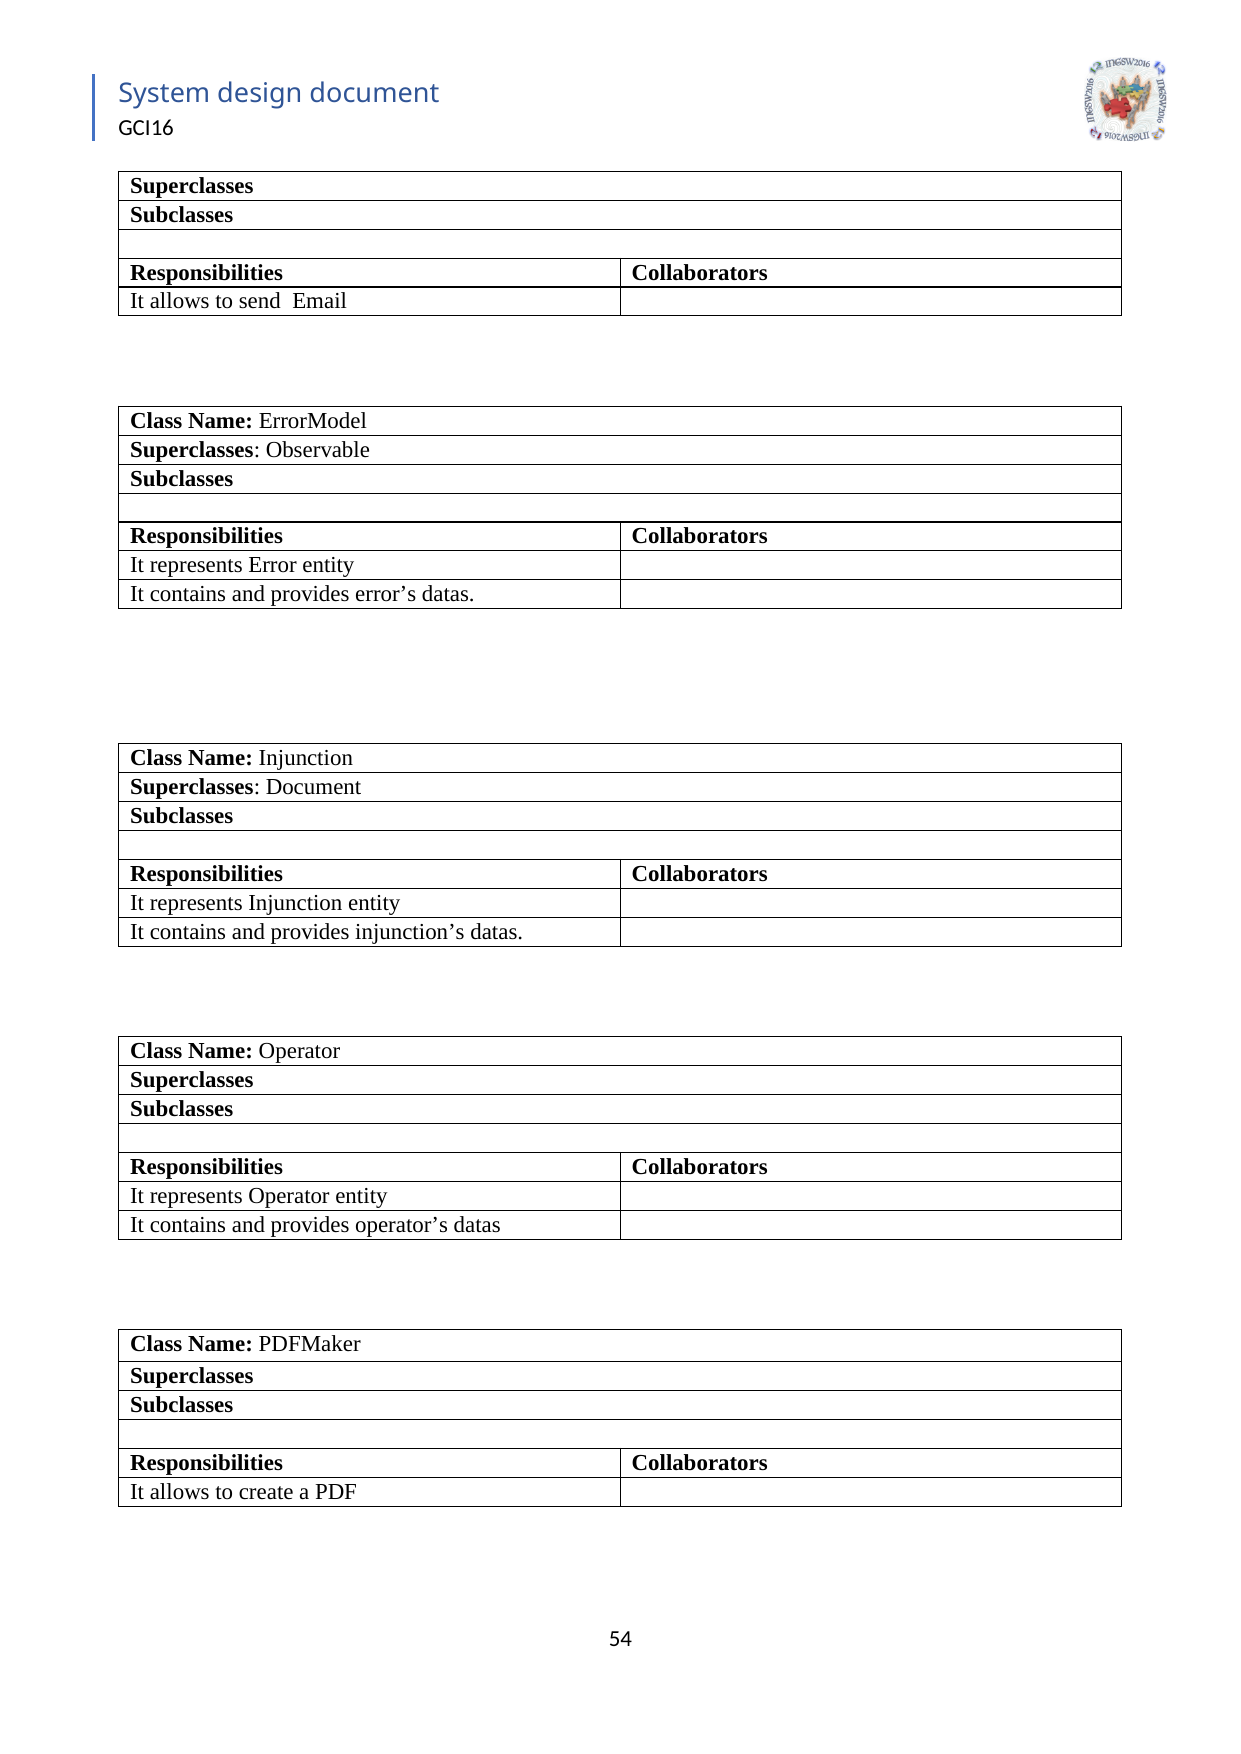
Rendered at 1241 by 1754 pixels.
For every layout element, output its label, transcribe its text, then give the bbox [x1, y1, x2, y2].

table_cell It allows to send Email [119, 288, 620, 315]
table_cell Responsibilities [119, 1449, 620, 1477]
table_cell Subclasses [119, 802, 1121, 830]
table_cell It represents Injunction entity [119, 889, 620, 917]
table_cell [119, 1124, 1121, 1152]
table_cell It contains and provides error’s datas. [119, 580, 620, 608]
table_cell Responsibilities [119, 259, 620, 286]
table_cell Subclasses [119, 201, 1121, 228]
table_cell Superclasses: Observable [119, 436, 1121, 463]
table_cell It represents Error entity [119, 551, 620, 579]
table_cell [621, 889, 1121, 917]
table_cell [621, 551, 1121, 579]
table_cell Subclasses [119, 1391, 1121, 1419]
table_cell [621, 288, 1121, 315]
table_cell [119, 494, 1121, 521]
table_cell [621, 1211, 1121, 1239]
table_cell [119, 230, 1121, 257]
table_cell Collaborators [621, 1449, 1121, 1477]
table_header Class Name: ErrorModel [119, 407, 1121, 434]
table_cell Superclasses [119, 1362, 1121, 1390]
table_cell [621, 580, 1121, 608]
picture [1076, 55, 1171, 149]
table_cell It allows to create a PDF [119, 1478, 620, 1506]
table_cell Responsibilities [119, 523, 620, 550]
table_cell Responsibilities [119, 860, 620, 888]
table_cell [621, 1182, 1121, 1210]
table_cell It contains and provides injunction’s datas. [119, 918, 620, 946]
table_cell Collaborators [621, 1153, 1121, 1181]
table_cell [621, 1478, 1121, 1506]
table_cell [119, 831, 1121, 859]
table_header Class Name: Operator [119, 1037, 1121, 1065]
table_cell Superclasses [119, 172, 1121, 199]
table_cell Collaborators [621, 860, 1121, 888]
table_cell Superclasses: Document [119, 773, 1121, 801]
table_header Class Name: Injunction [119, 744, 1121, 772]
table_cell It contains and provides operator’s datas [119, 1211, 620, 1239]
table_cell Collaborators [621, 523, 1121, 550]
table_cell Responsibilities [119, 1153, 620, 1181]
table_cell Collaborators [621, 259, 1121, 286]
table_cell Superclasses [119, 1066, 1121, 1094]
table_cell Subclasses [119, 1095, 1121, 1123]
table_cell It represents Operator entity [119, 1182, 620, 1210]
table_cell [119, 1420, 1121, 1448]
table_header Class Name: PDFMaker [119, 1330, 1121, 1361]
table_cell Subclasses [119, 465, 1121, 492]
table_cell [621, 918, 1121, 946]
